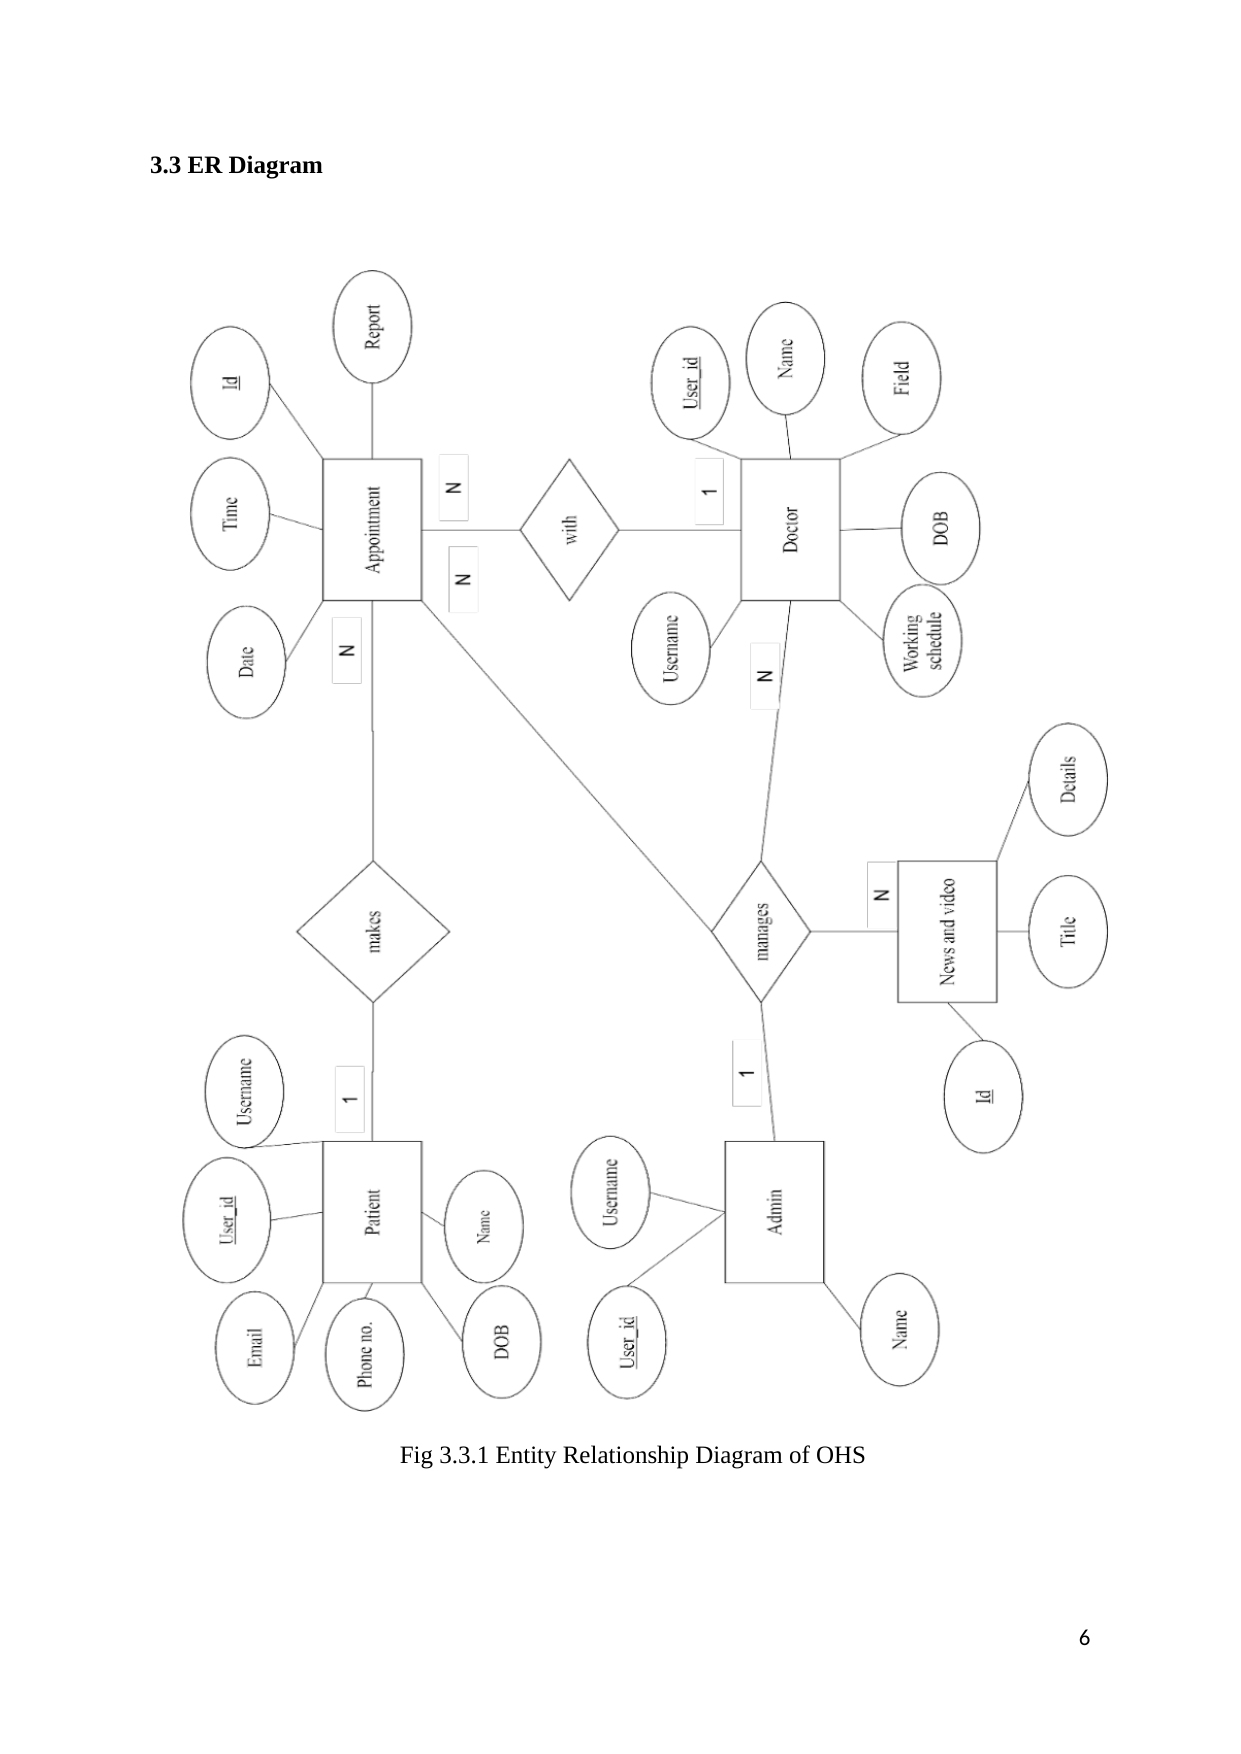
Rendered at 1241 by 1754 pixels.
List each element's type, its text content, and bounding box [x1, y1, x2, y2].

picture [181, 270, 1109, 1412]
subtitle 3.3 ER Diagram [150, 150, 1090, 179]
